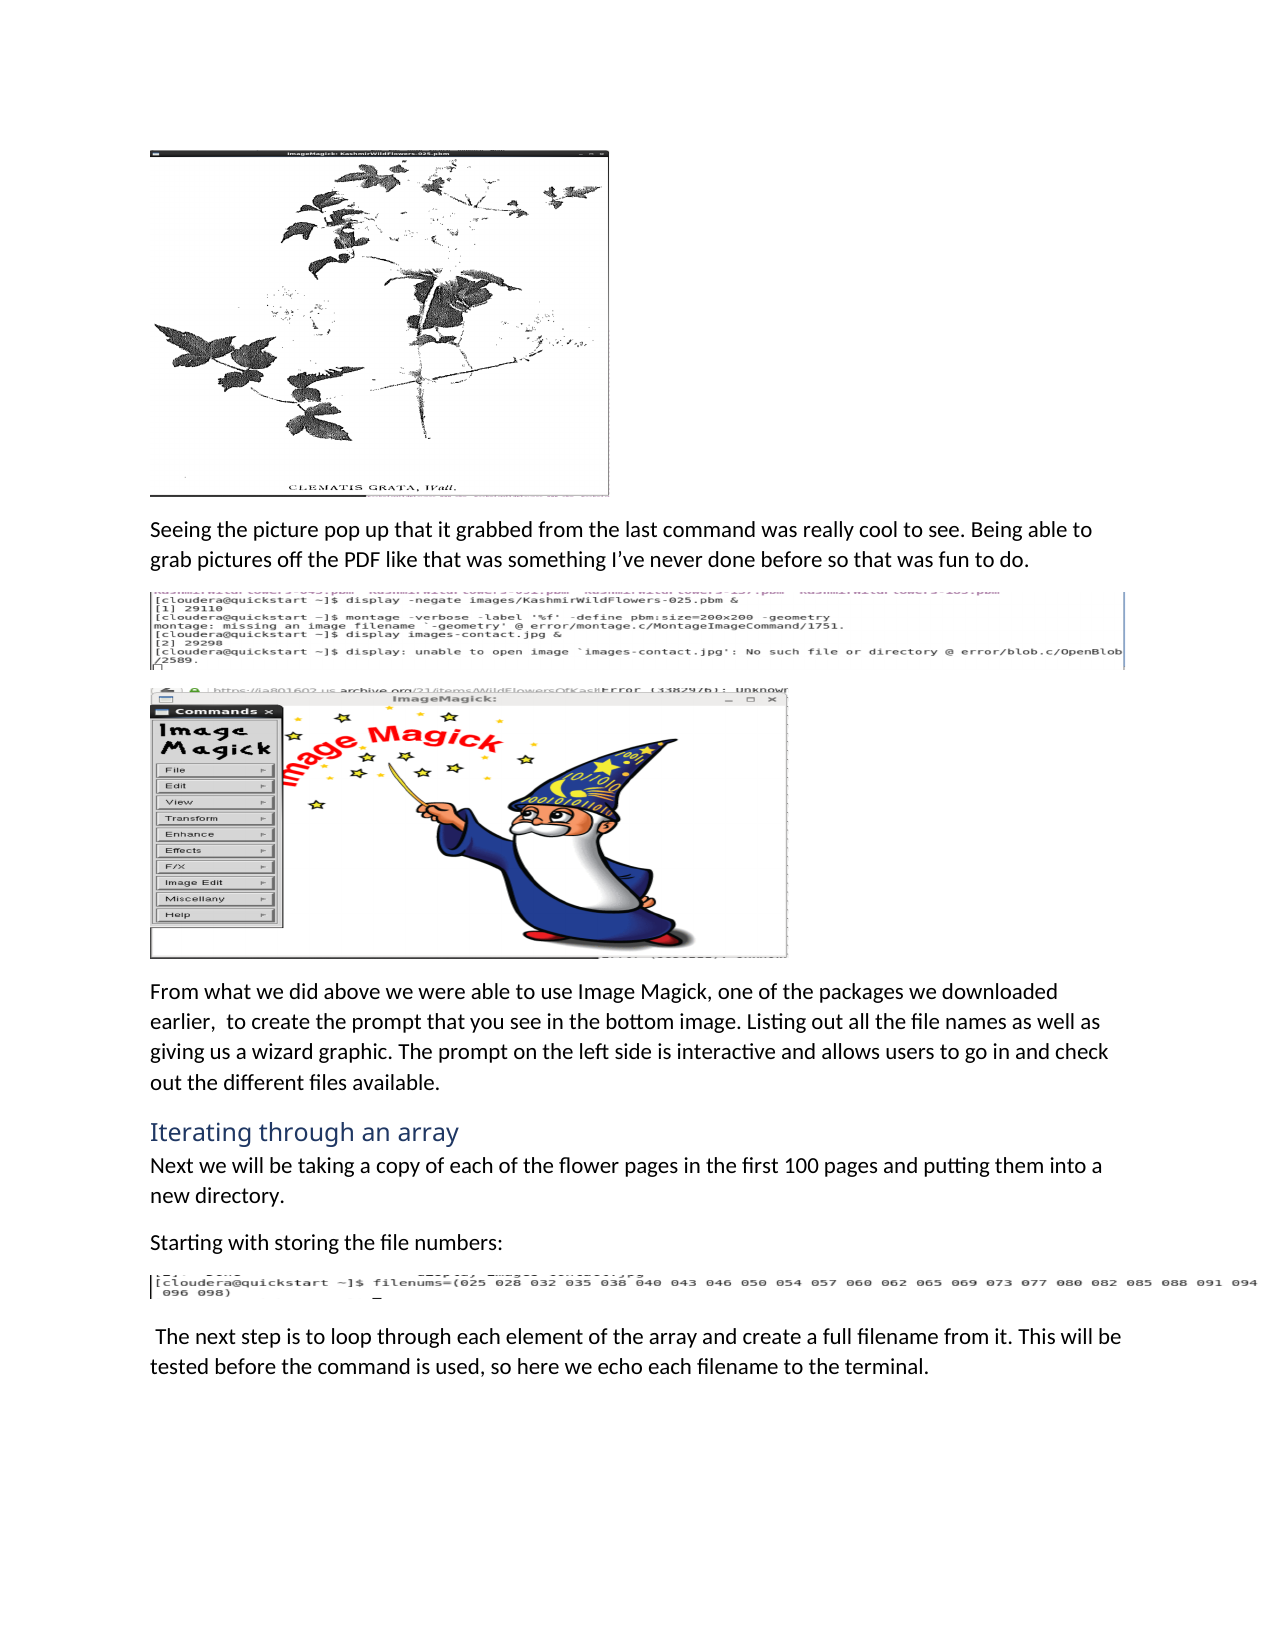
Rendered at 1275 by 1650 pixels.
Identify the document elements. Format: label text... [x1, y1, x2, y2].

text Next we will be taking a copy of each of the flower pages in the first 100 pages and putting them into a new directory. [150, 1151, 1125, 1209]
picture [150, 150, 610, 497]
picture [150, 688, 789, 959]
picture [150, 592, 1125, 670]
text From what we did above we were able to use Image Magick, one of the packages we downloaded earlier, to create the prompt that you see in the bottom image. Listing out all the file names as well as giving us a wizard graphic. The prompt on the left side is interactive and allows users to go in and check out the different files available. [150, 977, 1125, 1096]
text Seeing the picture pop up that it grabbed from the last command was really cool to see. Being able to grab pictures off the PDF like that was something I’ve never done before so that was fun to do. [150, 515, 1125, 573]
picture [150, 1275, 1270, 1299]
text The next step is to loop through each element of the array and create a full filename from it. This will be tested before the command is used, so here we echo each filename to the terminal. [150, 1322, 1125, 1380]
subtitle Iterating through an array [150, 1114, 1125, 1149]
text Starting with storing the file numbers: [150, 1228, 1125, 1256]
